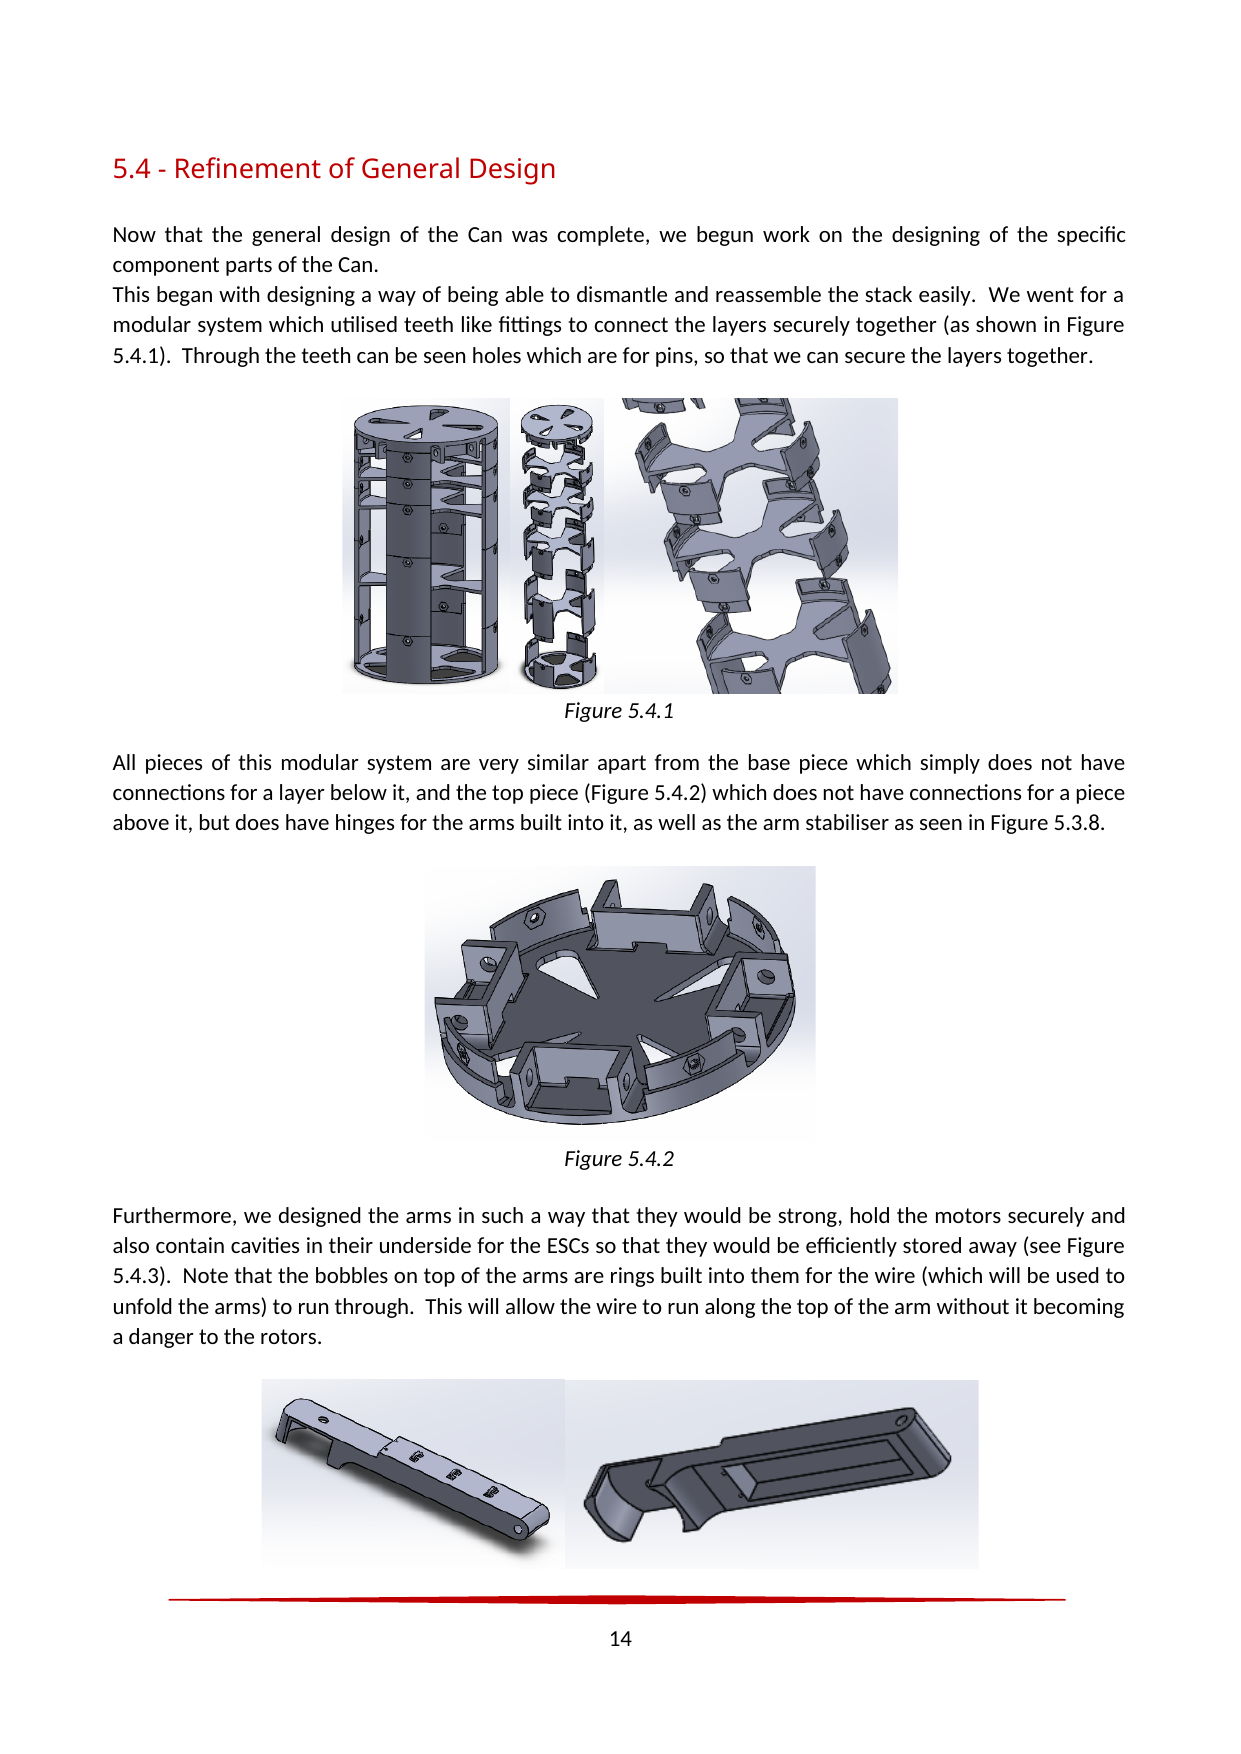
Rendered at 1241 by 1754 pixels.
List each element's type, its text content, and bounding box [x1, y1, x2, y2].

text This began with designing a way of being able to dismantle and reassemble the stack easily. We went for a modular system which utilised teeth like fittings to connect the layers securely together (as shown in Figure 5.4.1). Through the teeth can be seen holes which are for pins, so that we can secure the layers together. [112, 280, 1128, 369]
text Furthermore, we designed the arms in such a way that they would be strong, hold the motors securely and also contain cavities in their underside for the ESCs so that they would be efficiently stored away (see Figure 5.4.3). Note that the bobbles on top of the arms are rings built into them for the wire (which will be used to unfold the arms) to run through. This will allow the wire to run along the top of the arm without it becoming a danger to the rotors. [112, 1201, 1128, 1350]
subtitle 5.4 - Refinement of General Design [112, 150, 1128, 187]
picture [424, 866, 816, 1142]
text All pieces of this modular system are very similar apart from the base piece which simply does not have connections for a layer below it, and the top piece (Figure 5.4.2) which does not have connections for a piece above it, but does have hinges for the arms built into it, as well as the arm stabiliser as seen in Figure 5.3.8. [112, 748, 1128, 836]
text Figure 5.4.1 [112, 696, 1128, 724]
picture [261, 1379, 979, 1569]
text Now that the general design of the Can was complete, we begun work on the designing of the specific component parts of the Can. [112, 190, 1128, 278]
text Figure 5.4.2 [112, 1144, 1128, 1172]
picture [342, 398, 899, 694]
